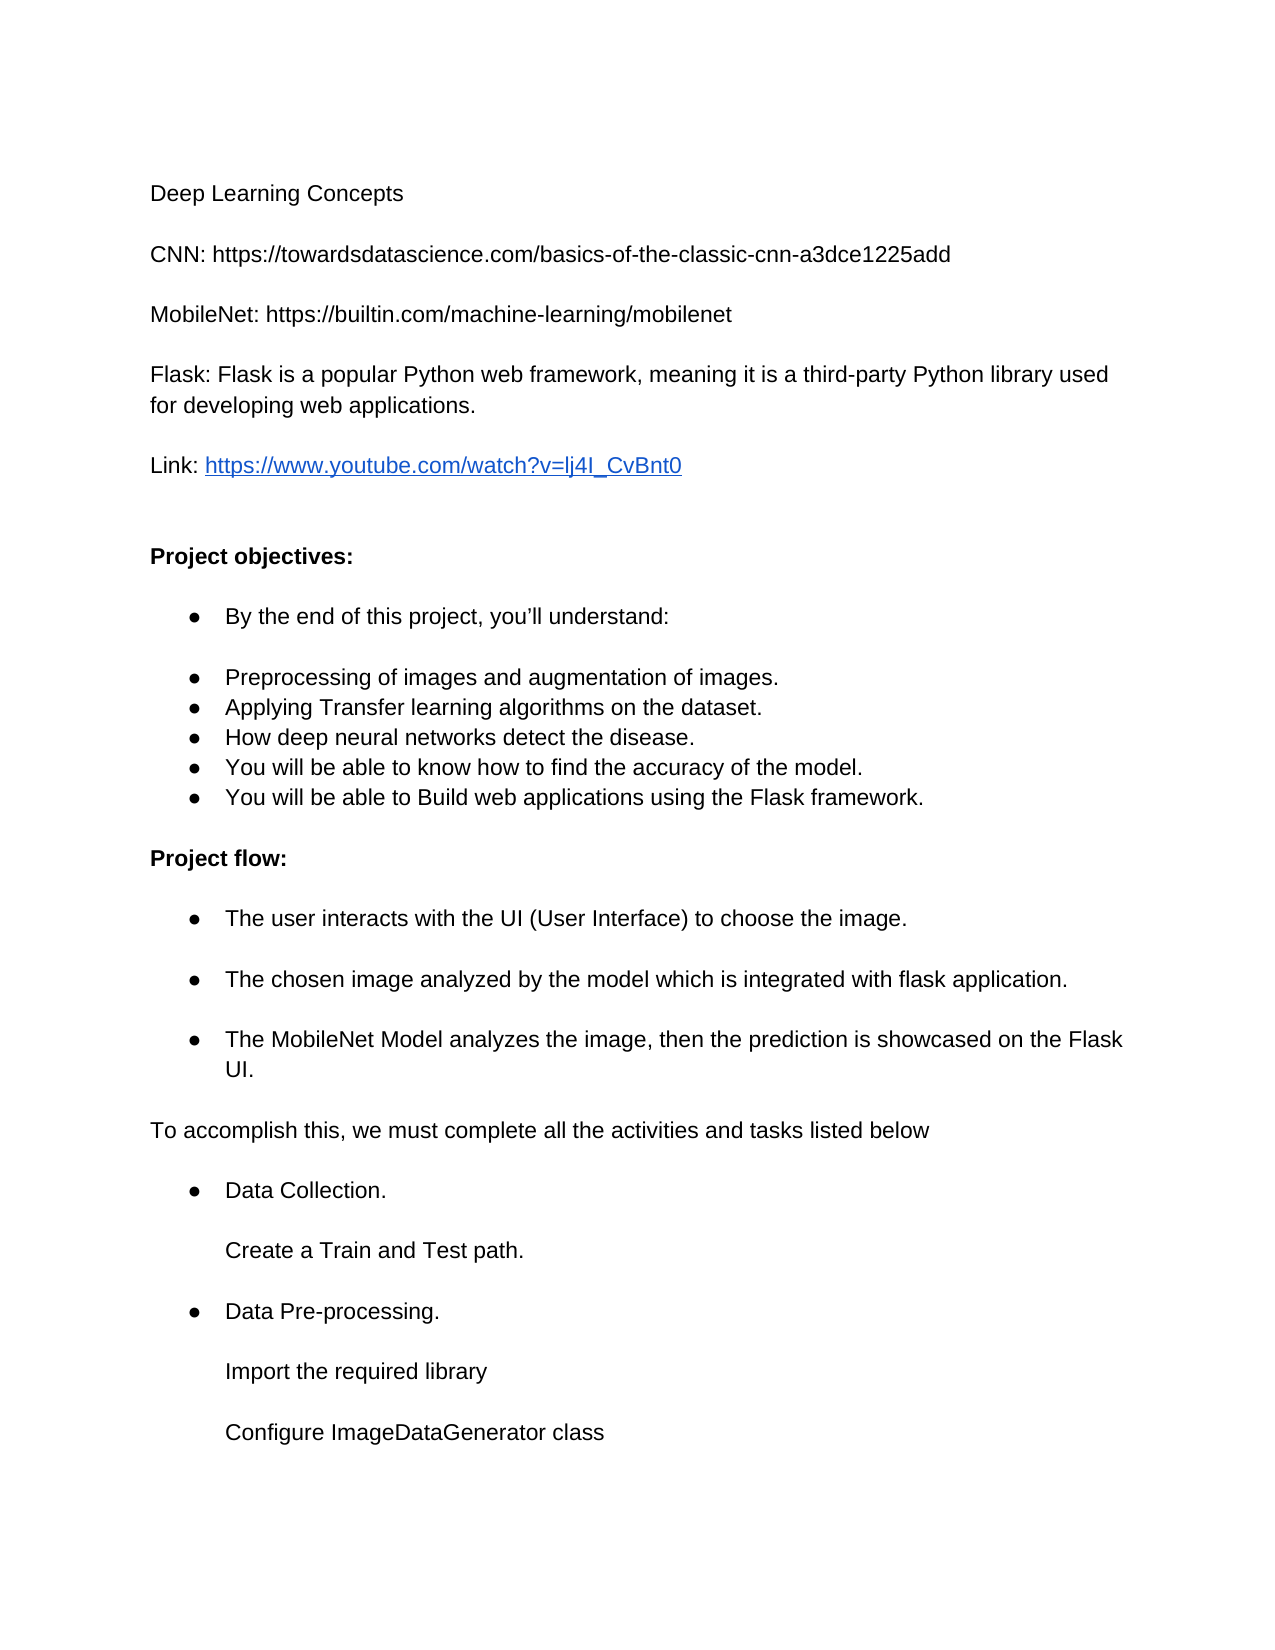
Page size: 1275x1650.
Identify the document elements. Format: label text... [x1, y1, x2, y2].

text Project objectives: [150, 543, 1125, 569]
list The user interacts with the UI (User Interface) to choose the image. [187, 905, 1125, 932]
list How deep neural networks detect the disease. [187, 724, 1125, 750]
list Data Pre-processing. [187, 1298, 1125, 1324]
list The chosen image analyzed by the model which is integrated with flask application. [187, 966, 1125, 992]
list The MobileNet Model analyzes the image, then the prediction is showcased on the Flask UI. [187, 1026, 1125, 1083]
list You will be able to Build web applications using the Flask framework. [187, 784, 1125, 811]
text To accomplish this, we must complete all the activities and tasks listed below [150, 1117, 1125, 1143]
text Deep Learning Concepts [150, 180, 1125, 207]
text Configure ImageDataGenerator class [225, 1419, 1125, 1445]
text Import the required library [225, 1358, 1125, 1385]
list Preprocessing of images and augmentation of images. [187, 663, 1125, 690]
text MobileNet: https://builtin.com/machine-learning/mobilenet [150, 301, 1125, 327]
list You will be able to know how to find the accuracy of the model. [187, 754, 1125, 781]
list Applying Transfer learning algorithms on the dataset. [187, 694, 1125, 720]
list By the end of this project, you’ll understand: [187, 603, 1125, 629]
text Link: https://www.youtube.com/watch?v=lj4I_CvBnt0 [150, 452, 1125, 478]
text Flask: Flask is a popular Python web framework, meaning it is a third-party Python library used for developing web applications. [150, 361, 1125, 418]
text CNN: https://towardsdatascience.com/basics-of-the-classic-cnn-a3dce1225add [150, 241, 1125, 267]
text Project flow: [150, 845, 1125, 871]
text Create a Train and Test path. [225, 1237, 1125, 1264]
list Data Collection. [187, 1177, 1125, 1203]
